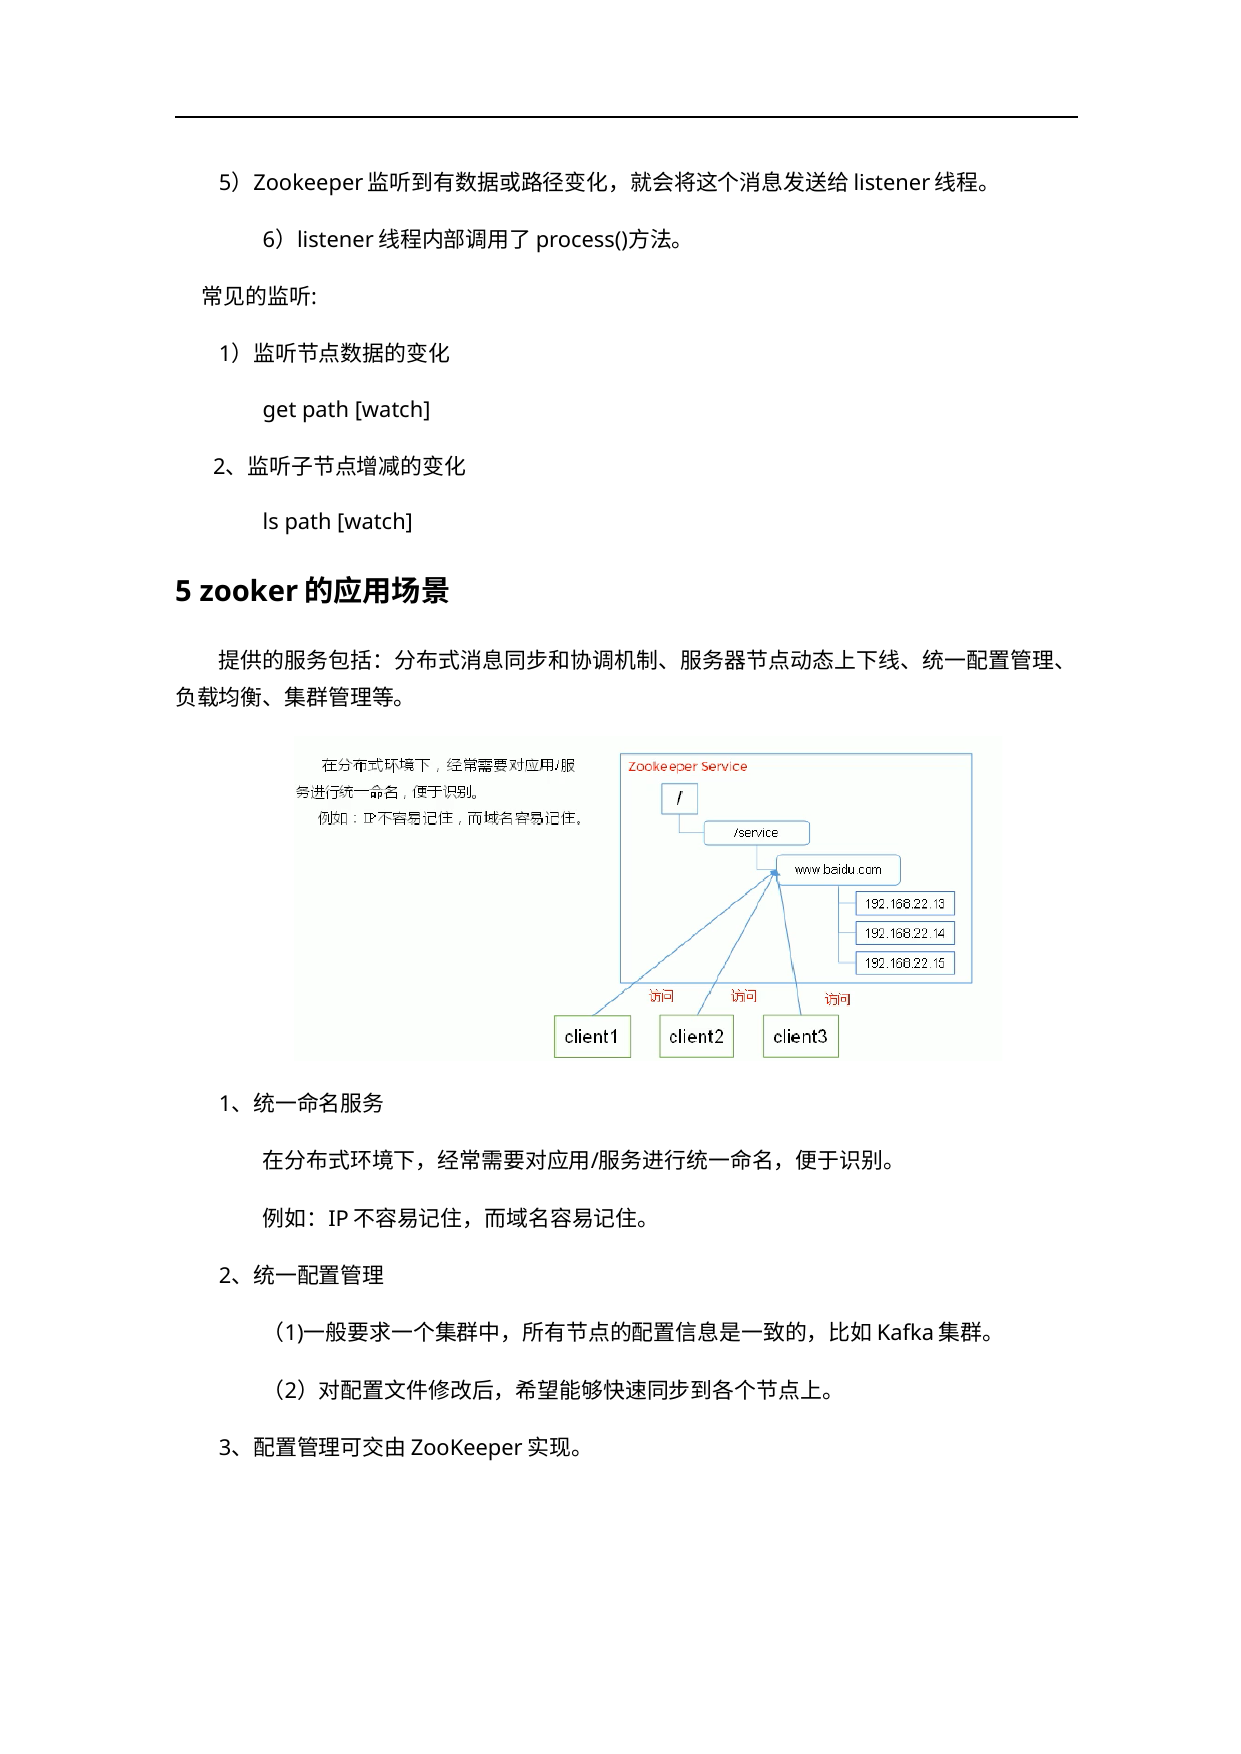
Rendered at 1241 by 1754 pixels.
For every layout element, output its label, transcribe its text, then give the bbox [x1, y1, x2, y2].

text 1）监听节点数据的变化 [175, 336, 1078, 368]
text get path [watch] [219, 394, 1078, 423]
text 2、统一配置管理 [175, 1258, 1078, 1290]
text 3、配置管理可交由ZooKeeper实现。 [175, 1430, 1078, 1462]
text ls path [watch] [219, 506, 1078, 536]
text （1)一般要求一个集群中，所有节点的配置信息是一致的，比如Kafka集群。 [175, 1315, 1078, 1347]
text 在分布式环境下，经常需要对应用/服务进行统一命名，便于识别。 [175, 1143, 1078, 1175]
text （2）对配置文件修改后，希望能够快速同步到各个节点上。 [175, 1373, 1078, 1404]
text 6）listener线程内部调用了process()方法。 [219, 222, 1078, 254]
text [219, 164, 1078, 196]
text 例如：IP不容易记住，而域名容易记住。 [175, 1201, 1078, 1233]
text 1、统一命名服务 [175, 1086, 1078, 1118]
text 提供的服务包括：分布式消息同步和协调机制、服务器节点动态上下线、统一配置管理、负载均衡、集群管理等。 [175, 643, 1078, 711]
text 常见的监听: [175, 279, 1078, 311]
subtitle zooker的应用场景 [175, 567, 1078, 610]
picture [293, 736, 1003, 1061]
text 2、监听子节点增减的变化 [175, 449, 1078, 481]
